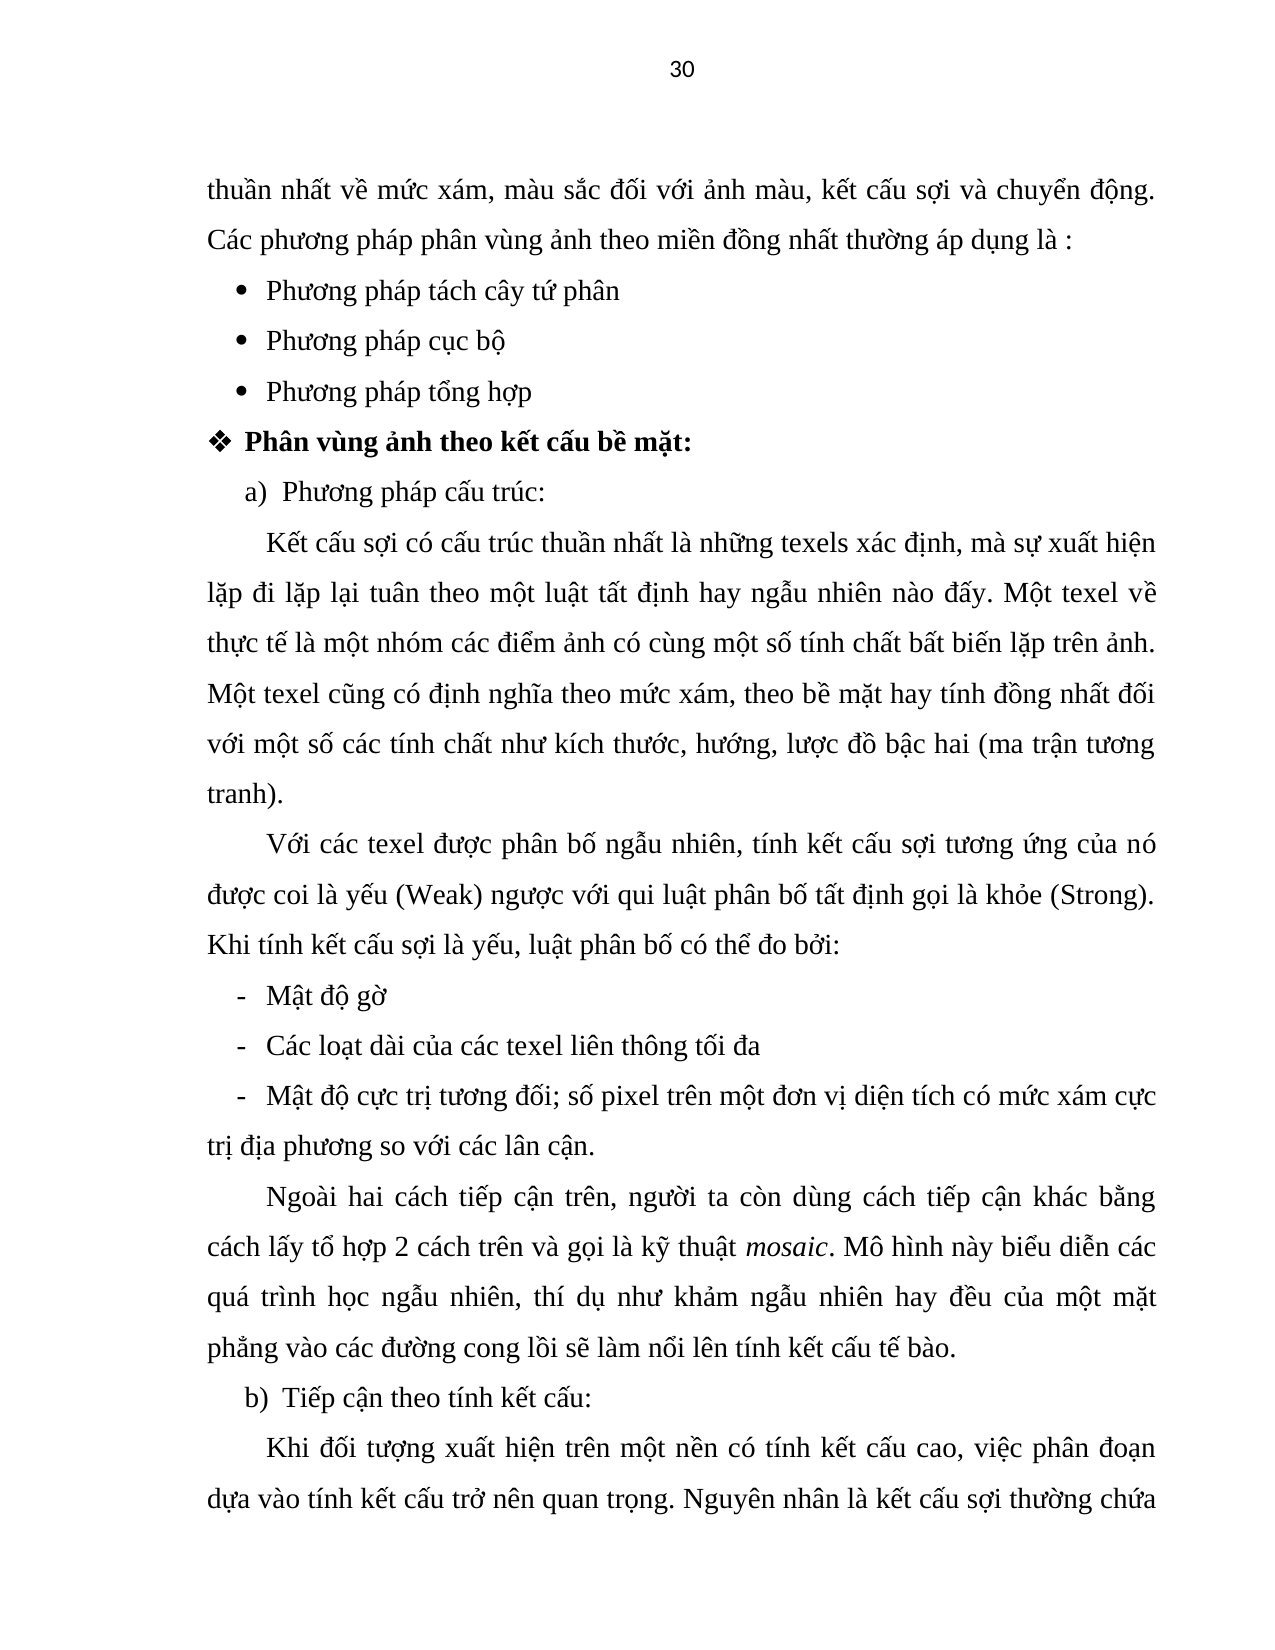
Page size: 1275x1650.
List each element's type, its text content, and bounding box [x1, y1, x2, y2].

list Phương pháp tách cây tứ phân [207, 273, 1157, 306]
list Tiếp cận theo tính kết cấu: [244, 1380, 1157, 1414]
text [207, 172, 1157, 256]
list Phương pháp tổng hợp [207, 374, 1157, 407]
list Mật độ cực trị tương đối; số pixel trên một đơn vị diện tích có mức xám cực trị địa phương so với các lân cận. [207, 1078, 1157, 1162]
list Phương pháp cục bộ [207, 323, 1157, 357]
text Với các texel được phân bố ngẫu nhiên, tính kết cấu sợi tương ứng của nó được coi là yếu (Weak) ngược với qui luật phân bố tất định gọi là khỏe (Strong). Khi tính kết cấu sợi là yếu, luật phân bố có thể đo bởi: [207, 827, 1157, 961]
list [207, 1430, 1157, 1514]
text Kết cấu sợi có cấu trúc thuần nhất là những texels xác định, mà sự xuất hiện lặp đi lặp lại tuân theo một luật tất định hay ngẫu nhiên nào đấy. Một texel về thực tế là một nhóm các điểm ảnh có cùng một số tính chất bất biến lặp trên ảnh. Một texel cũng có định nghĩa theo mức xám, theo bề mặt hay tính đồng nhất đối với một số các tính chất như kích thước, hướng, lược đồ bậc hai (ma trận tương tranh). [207, 525, 1157, 810]
list Các loạt dài của các texel liên thông tối đa [207, 1028, 1157, 1061]
list Phương pháp cấu trúc: [244, 474, 1157, 508]
text Ngoài hai cách tiếp cận trên, người ta còn dùng cách tiếp cận khác bằng cách lấy tổ hợp 2 cách trên và gọi là kỹ thuật mosaic. Mô hình này biểu diễn các quá trình học ngẫu nhiên, thí dụ như khảm ngẫu nhiên hay đều của một mặt phẳng vào các đường cong lồi sẽ làm nổi lên tính kết cấu tế bào. [207, 1179, 1157, 1363]
list Mật độ gờ [207, 978, 1157, 1011]
list Phân vùng ảnh theo kết cấu bề mặt: [207, 424, 1157, 458]
